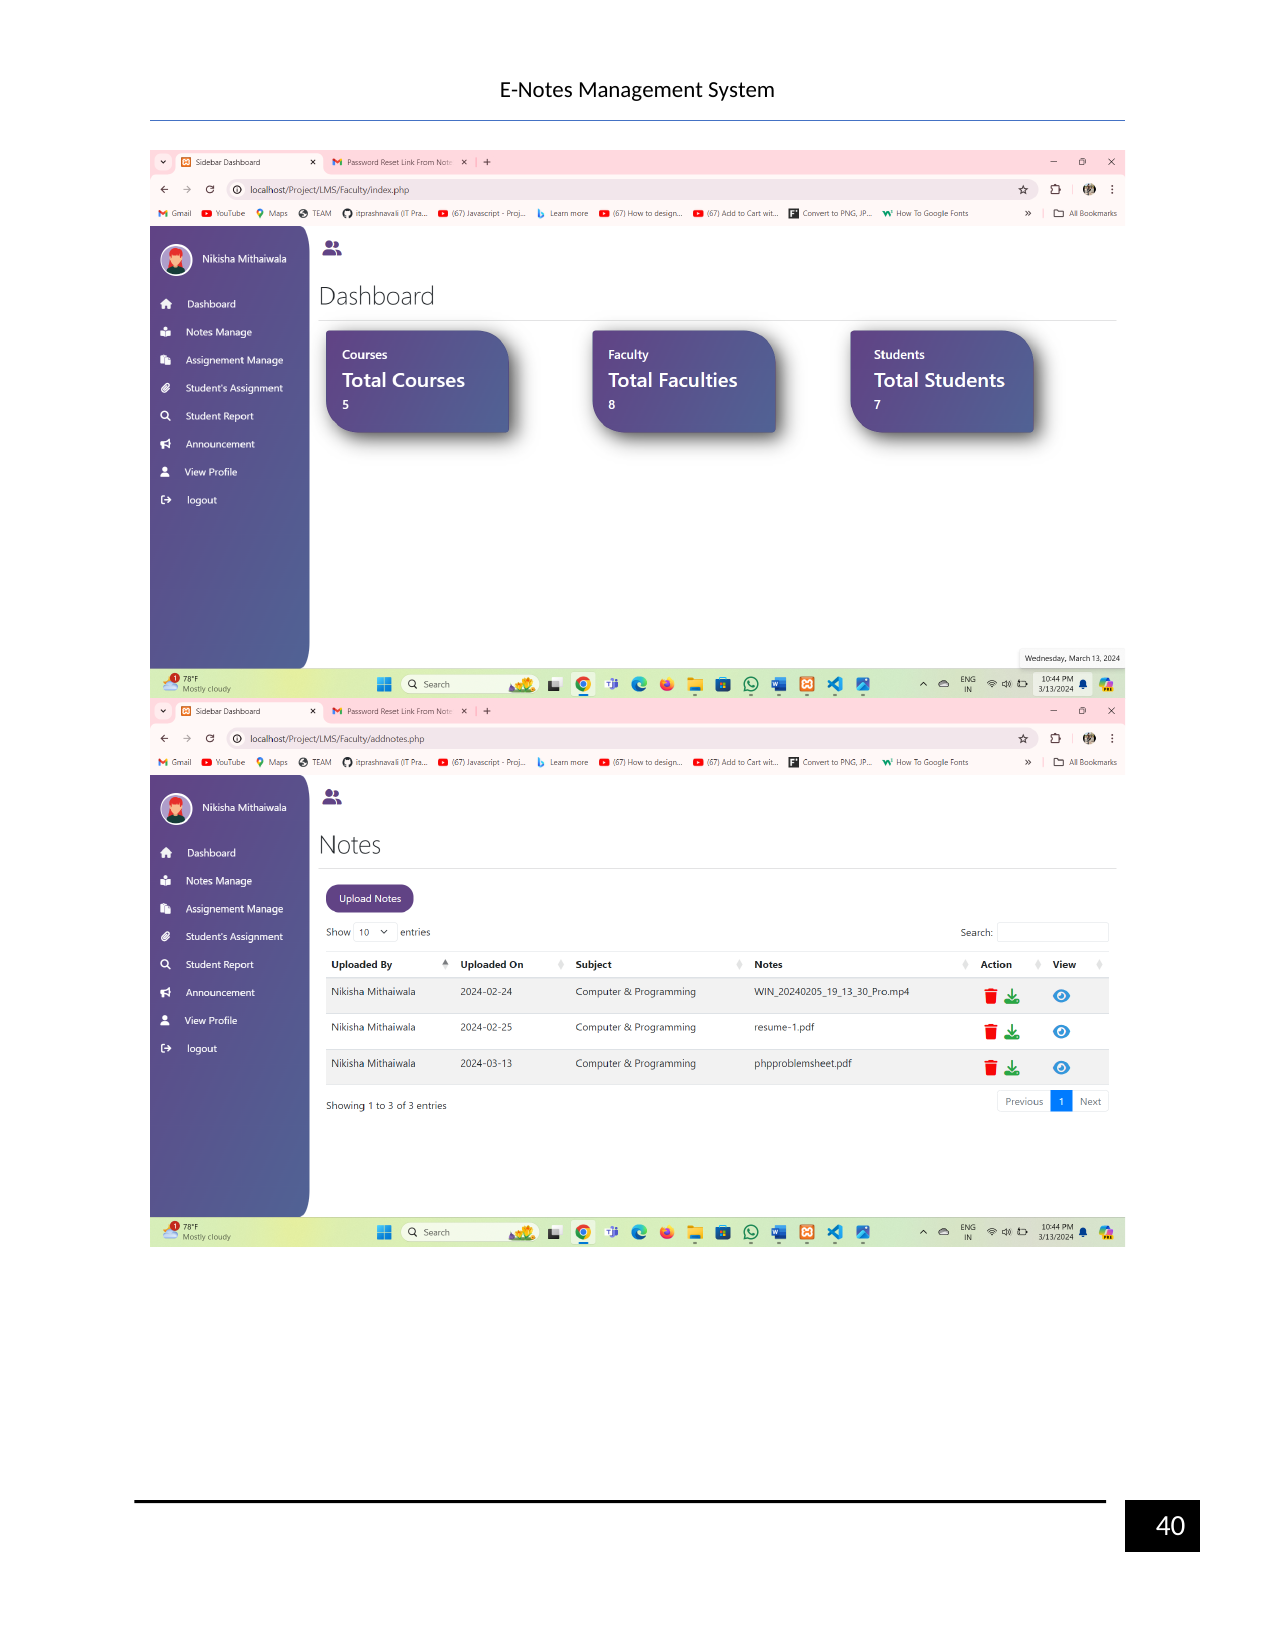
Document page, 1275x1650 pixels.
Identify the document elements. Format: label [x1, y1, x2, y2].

picture [150, 150, 1125, 1247]
